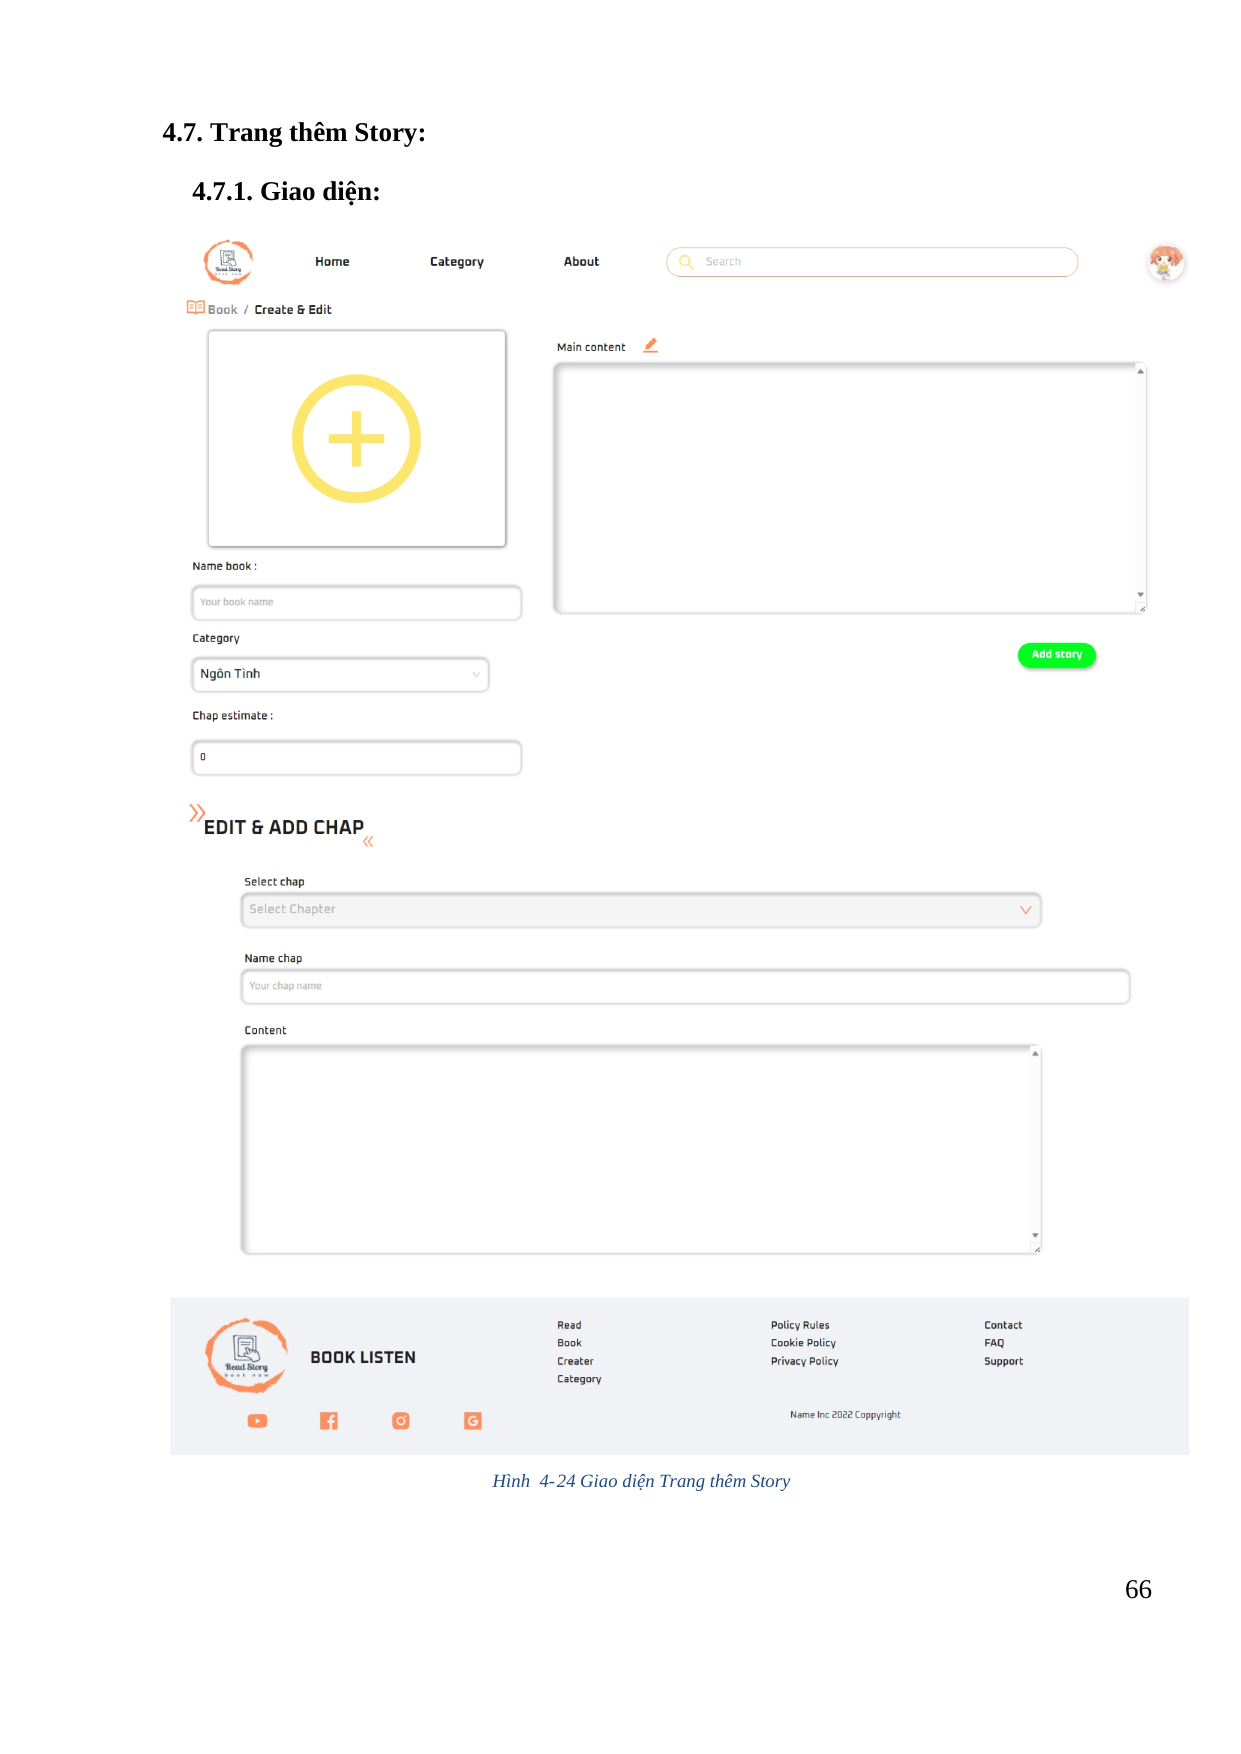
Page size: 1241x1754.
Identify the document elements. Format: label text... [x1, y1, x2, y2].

picture [170, 234, 1190, 1455]
subtitle Giao diện: [192, 175, 1152, 206]
subtitle Trang thêm Story: [162, 116, 1152, 147]
